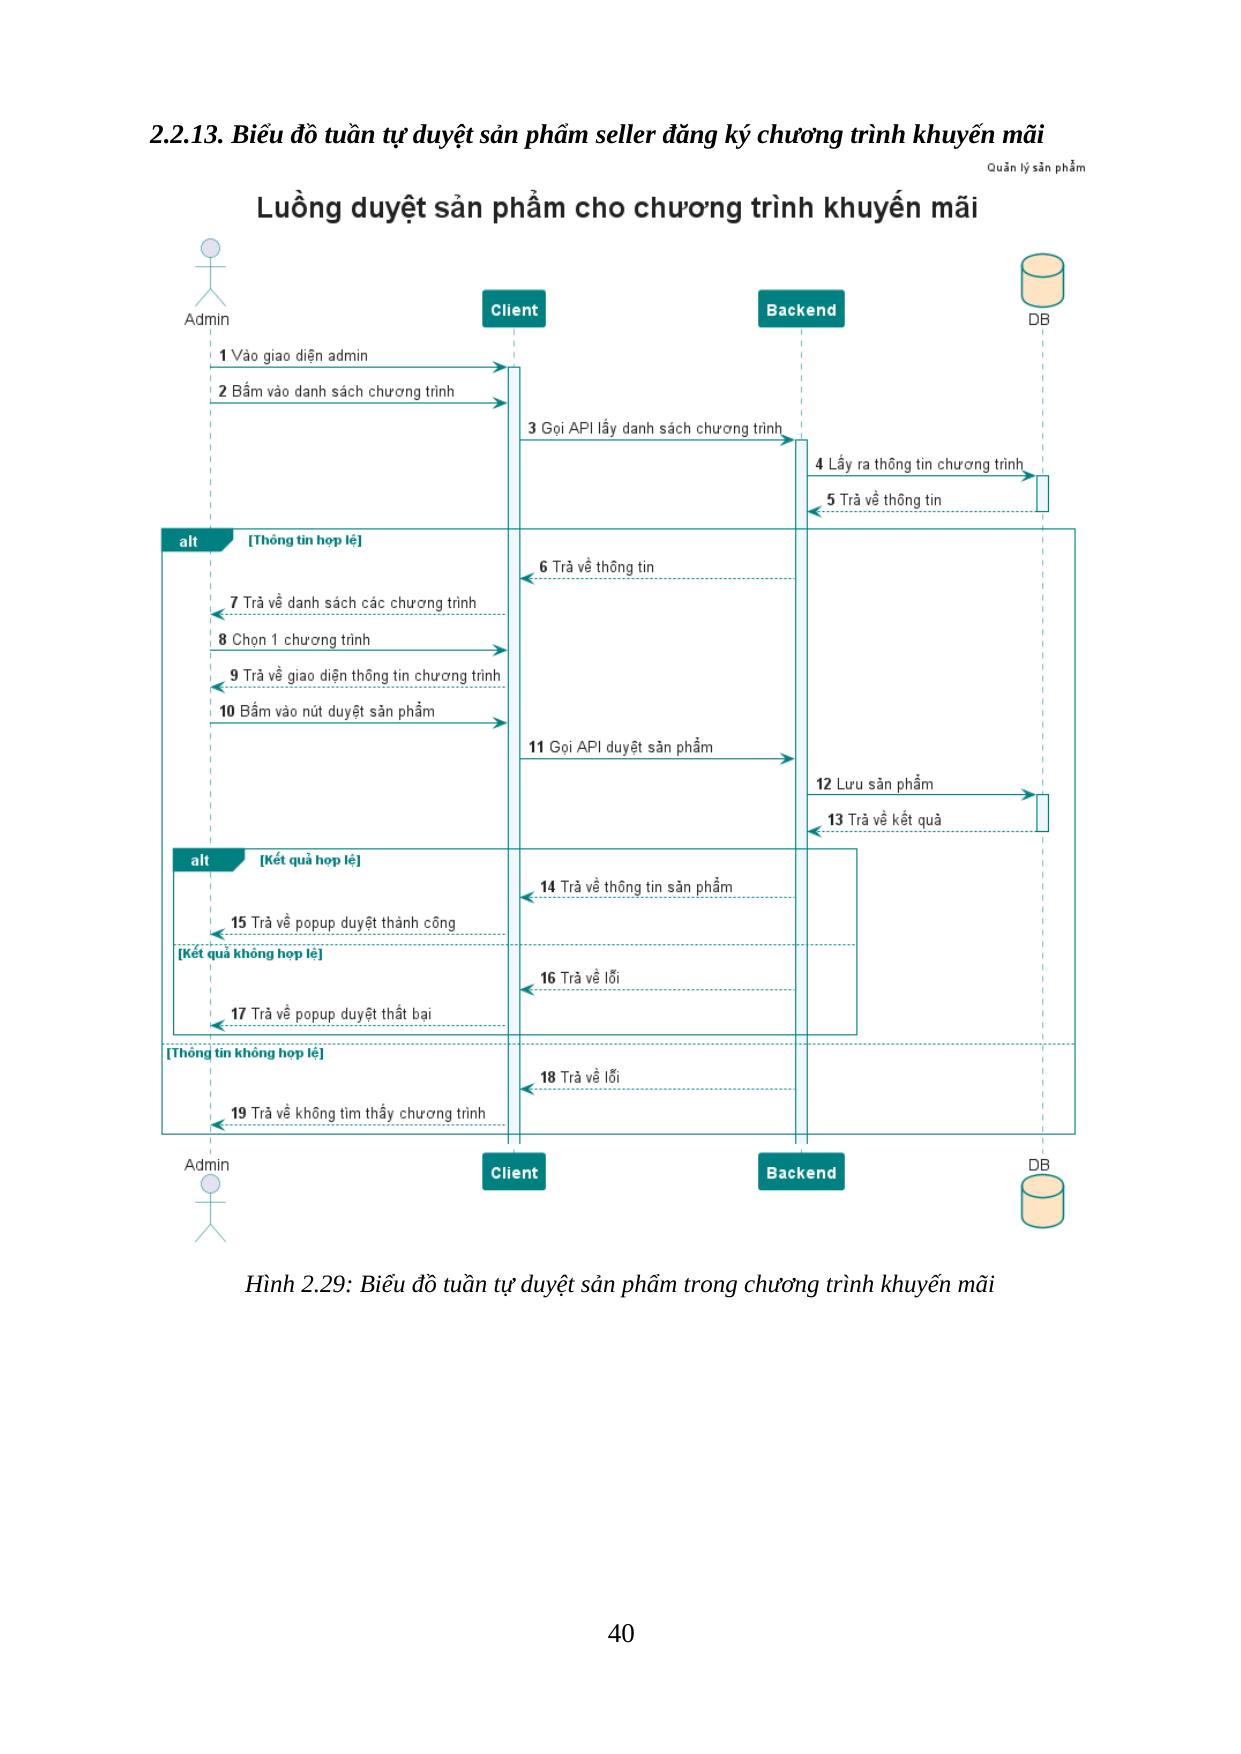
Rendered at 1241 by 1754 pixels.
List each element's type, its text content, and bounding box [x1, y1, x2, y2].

text 2.2.13. Biểu đồ tuần tự duyệt sản phẩm seller đăng ký chương trình khuyến mãi [150, 118, 1092, 153]
picture [150, 153, 1093, 1248]
